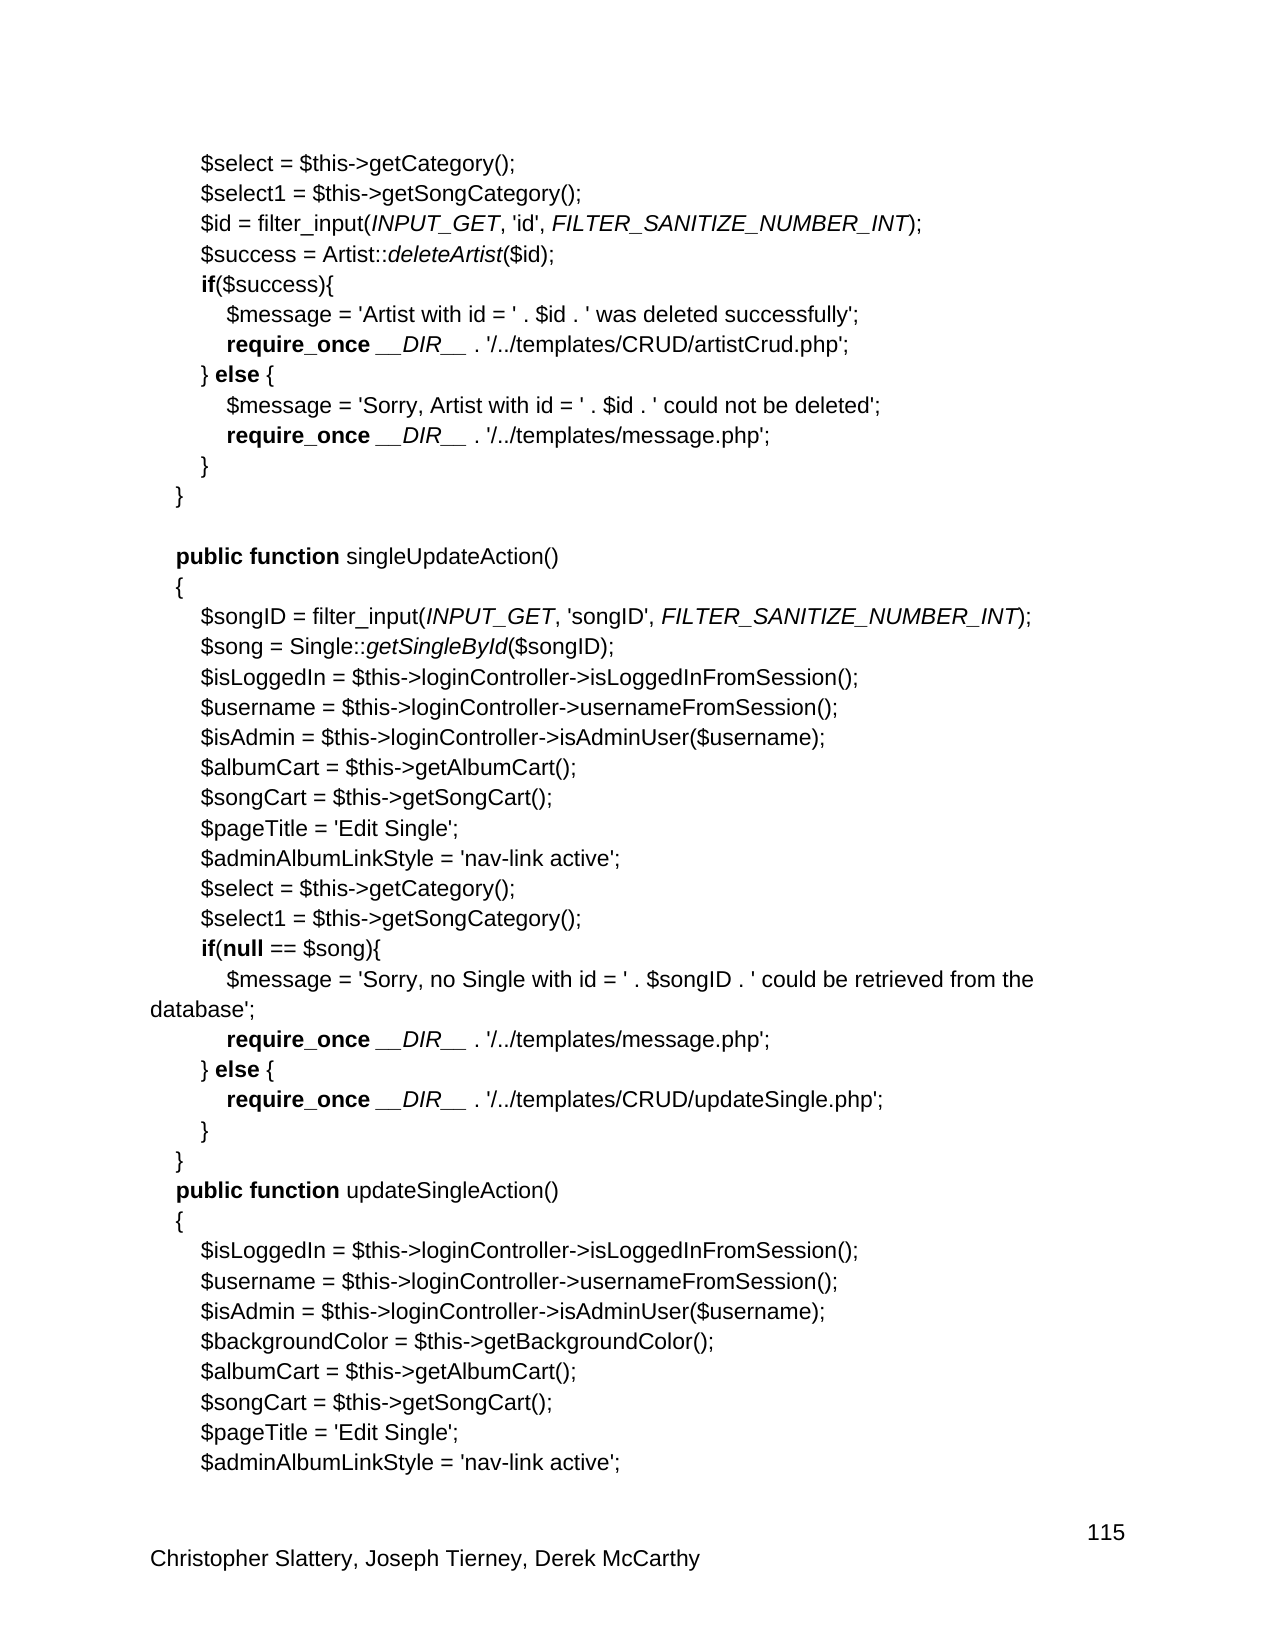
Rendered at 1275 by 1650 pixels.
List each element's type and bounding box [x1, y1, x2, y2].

text [150, 150, 1125, 1475]
